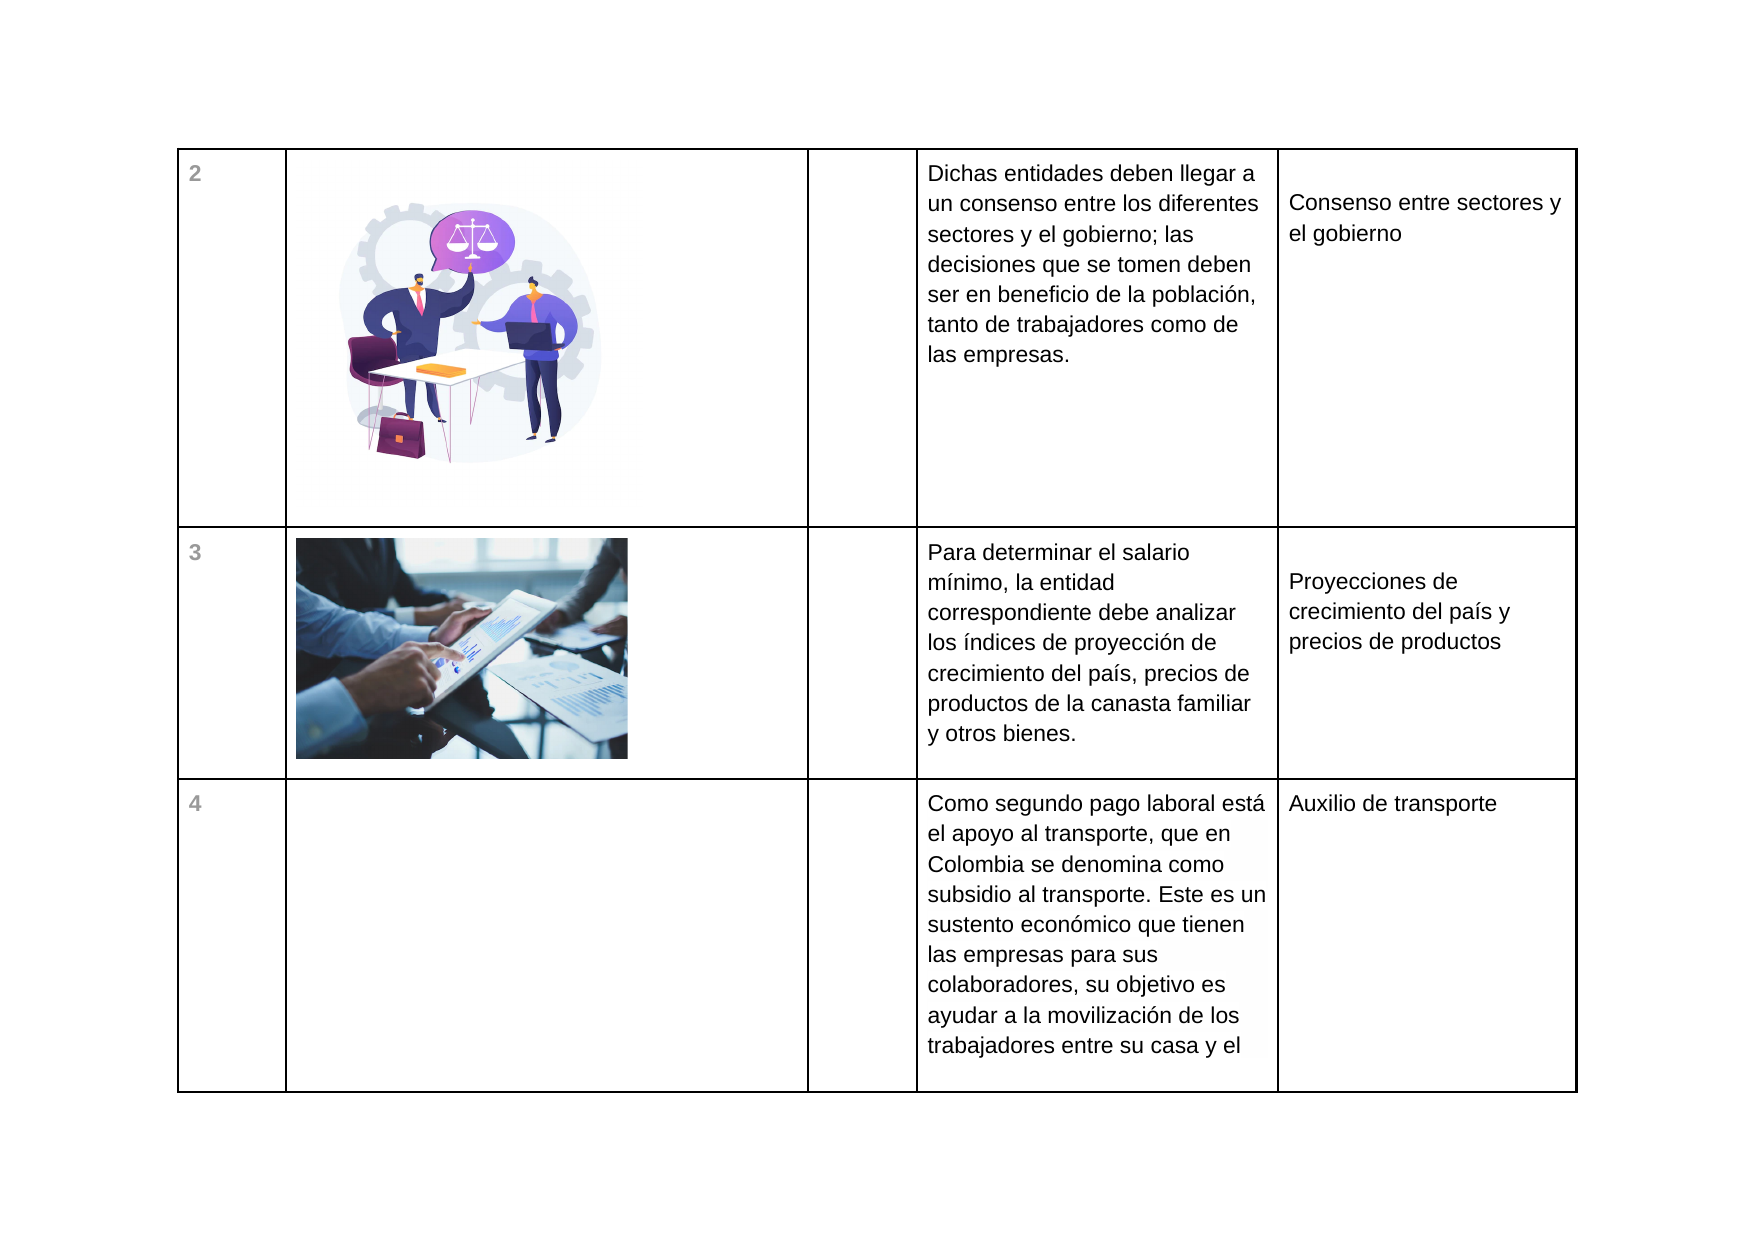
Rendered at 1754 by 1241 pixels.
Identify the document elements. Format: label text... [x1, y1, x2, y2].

table_cell 2 [179, 150, 285, 526]
table_cell [809, 780, 916, 1091]
table_cell Para determinar el salario mínimo, la entidad correspondiente debe analizar los índices de proyección de crecimiento del país, precios de productos de la canasta familiar y otros bienes. [918, 528, 1277, 778]
table_cell Dichas entidades deben llegar a un consenso entre los diferentes sectores y el gobierno; las decisiones que se tomen deben ser en beneficio de la población, tanto de trabajadores como de las empresas. [918, 150, 1277, 526]
table_cell [809, 528, 916, 778]
table_cell Consenso entre sectores y el gobierno [1279, 150, 1575, 526]
table_cell [287, 528, 807, 778]
table_cell Proyecciones de crecimiento del país y precios de productos [1279, 528, 1575, 778]
table_cell [287, 780, 807, 1091]
table_cell 3 [179, 528, 285, 778]
table_cell 4 [179, 780, 285, 1091]
table_cell [809, 150, 916, 526]
table_cell [287, 150, 807, 526]
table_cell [1279, 780, 1575, 1091]
picture [296, 160, 644, 507]
picture [296, 538, 628, 759]
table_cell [918, 780, 1277, 1091]
